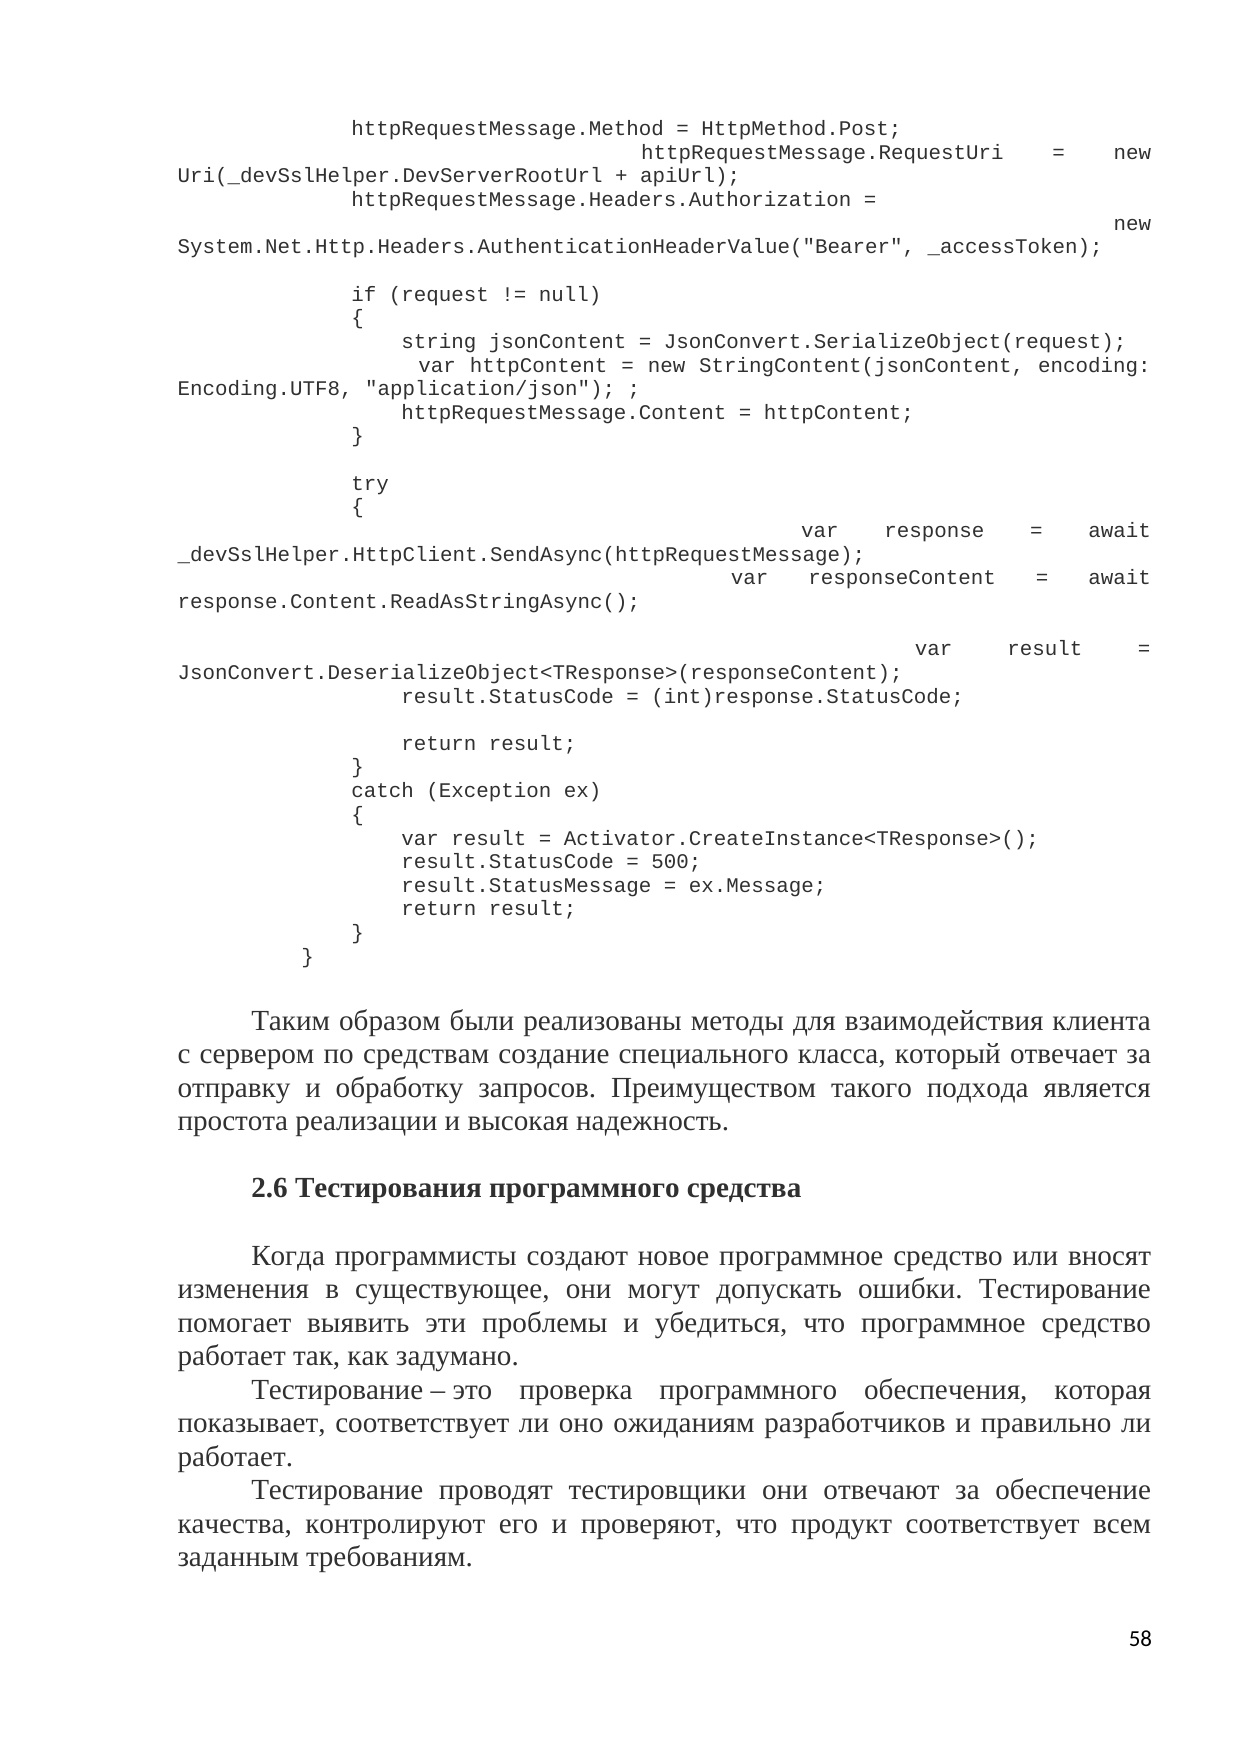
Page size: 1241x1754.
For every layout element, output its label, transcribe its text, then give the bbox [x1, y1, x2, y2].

text 2.6 Тестирования программного средства [177, 1171, 1152, 1204]
text httpRequestMessage.Headers.Authorization = [177, 189, 1152, 213]
text } [177, 426, 1152, 449]
text } [177, 922, 1152, 946]
text var httpContent = new StringContent(jsonContent, encoding: Encoding.UTF8, "application/json"); ; [177, 354, 1152, 402]
text catch (Exception ex) [177, 780, 1152, 804]
text Тестирование – это проверка программного обеспечения, которая показывает, соответствует ли оно ожиданиям разработчиков и правильно ли работает. [177, 1372, 1152, 1472]
text var response = await _devSslHelper.HttpClient.SendAsync(httpRequestMessage); [177, 520, 1152, 567]
text return result; [177, 898, 1152, 922]
text Таким образом были реализованы методы для взаимодействия клиента с сервером по средствам создание специального класса, который отвечает за отправку и обработку запросов. Преимуществом такого подхода является простота реализации и высокая надежность. [177, 1003, 1152, 1137]
text { [177, 496, 1152, 520]
text new System.Net.Http.Headers.AuthenticationHeaderValue("Bearer", _accessToken); [177, 213, 1152, 260]
text httpRequestMessage.RequestUri = new Uri(_devSslHelper.DevServerRootUrl + apiUrl); [177, 142, 1152, 189]
text string jsonContent = JsonConvert.SerializeObject(request); [177, 331, 1152, 354]
text var result = Activator.CreateInstance<TResponse>(); [177, 827, 1152, 851]
text } [177, 946, 1152, 969]
text { [177, 307, 1152, 331]
text result.StatusMessage = ex.Message; [177, 875, 1152, 898]
text } [177, 757, 1152, 780]
text try [177, 473, 1152, 496]
text var result = JsonConvert.DeserializeObject<TResponse>(responseContent); [177, 638, 1152, 686]
text result.StatusCode = 500; [177, 851, 1152, 875]
text httpRequestMessage.Content = httpContent; [177, 402, 1152, 426]
text httpRequestMessage.Method = HttpMethod.Post; [177, 118, 1152, 142]
text Тестирование проводят тестировщики они отвечают за обеспечение качества, контролируют его и проверяют, что продукт соответствует всем заданным требованиям. [177, 1472, 1152, 1573]
text if (request != null) [177, 284, 1152, 307]
text Когда программисты создают новое программное средство или вносят изменения в существующее, они могут допускать ошибки. Тестирование помогает выявить эти проблемы и убедиться, что программное средство работает так, как задумано. [177, 1238, 1152, 1372]
text var responseContent = await response.Content.ReadAsStringAsync(); [177, 567, 1152, 615]
text result.StatusCode = (int)response.StatusCode; [177, 686, 1152, 709]
text return result; [177, 733, 1152, 757]
text { [177, 804, 1152, 827]
